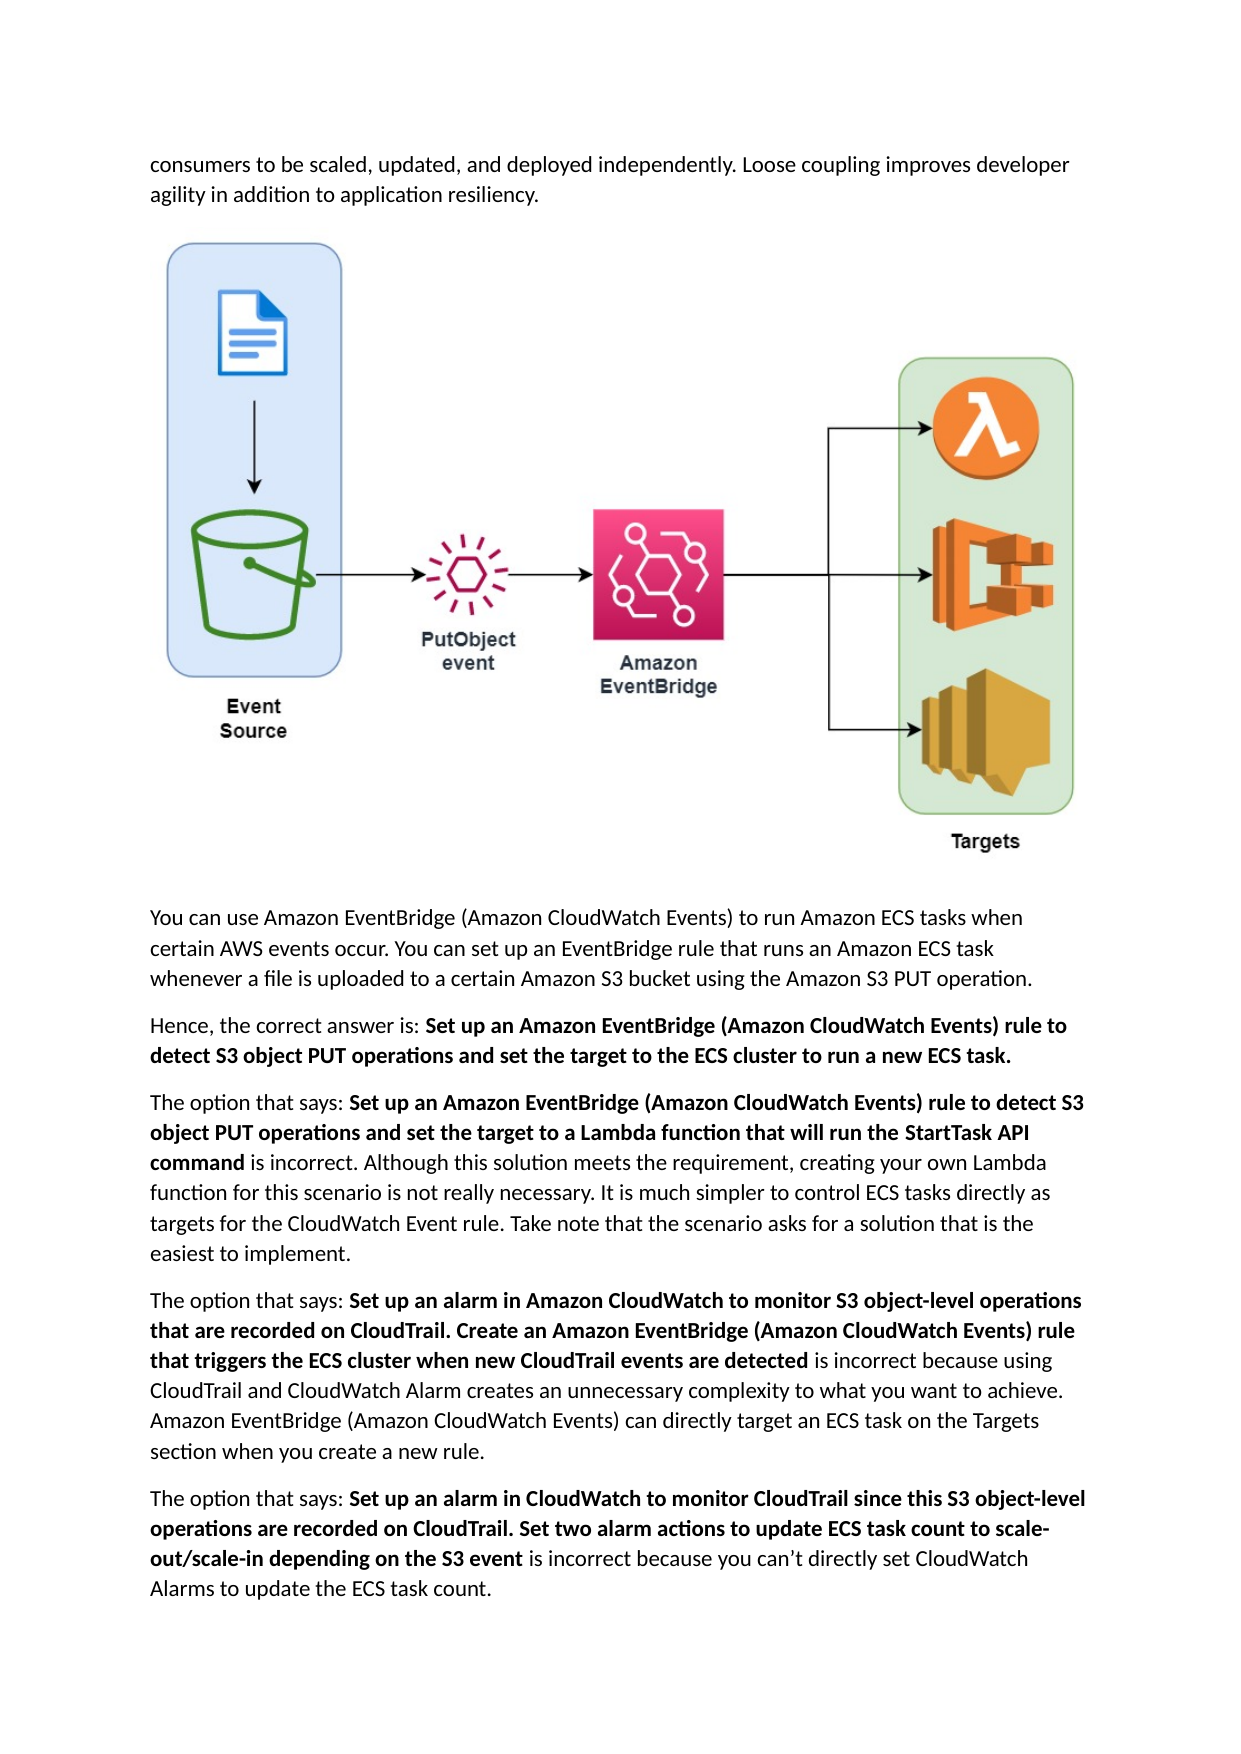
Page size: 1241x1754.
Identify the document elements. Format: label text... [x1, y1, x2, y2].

text You can use Amazon EventBridge (Amazon CloudWatch Events) to run Amazon ECS tasks when certain AWS events occur. You can set up an EventBridge rule that runs an Amazon ECS task whenever a file is uploaded to a certain Amazon S3 bucket using the Amazon S3 PUT operation. [150, 903, 1090, 992]
picture [150, 227, 1091, 885]
text The option that says: Set up an alarm in Amazon CloudWatch to monitor S3 object-level operations that are recorded on CloudTrail. Create an Amazon EventBridge (Amazon CloudWatch Events) rule that triggers the ECS cluster when new CloudTrail events are detected is incorrect because using CloudTrail and CloudWatch Alarm creates an unnecessary complexity to what you want to achieve. Amazon EventBridge (Amazon CloudWatch Events) can directly target an ECS task on the Targets section when you create a new rule. [150, 1286, 1090, 1465]
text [150, 150, 1090, 208]
text Hence, the correct answer is: Set up an Amazon EventBridge (Amazon CloudWatch Events) rule to detect S3 object PUT operations and set the target to the ECS cluster to run a new ECS task. [150, 1011, 1090, 1069]
text The option that says: Set up an alarm in CloudWatch to monitor CloudTrail since this S3 object-level operations are recorded on CloudTrail. Set two alarm actions to update ECS task count to scale-out/scale-in depending on the S3 event is incorrect because you can’t directly set CloudWatch Alarms to update the ECS task count. [150, 1484, 1090, 1602]
text The option that says: Set up an Amazon EventBridge (Amazon CloudWatch Events) rule to detect S3 object PUT operations and set the target to a Lambda function that will run the StartTask API command is incorrect. Although this solution meets the requirement, creating your own Lambda function for this scenario is not really necessary. It is much simpler to control ECS tasks directly as targets for the CloudWatch Event rule. Take note that the scenario asks for a solution that is the easiest to implement. [150, 1088, 1090, 1267]
